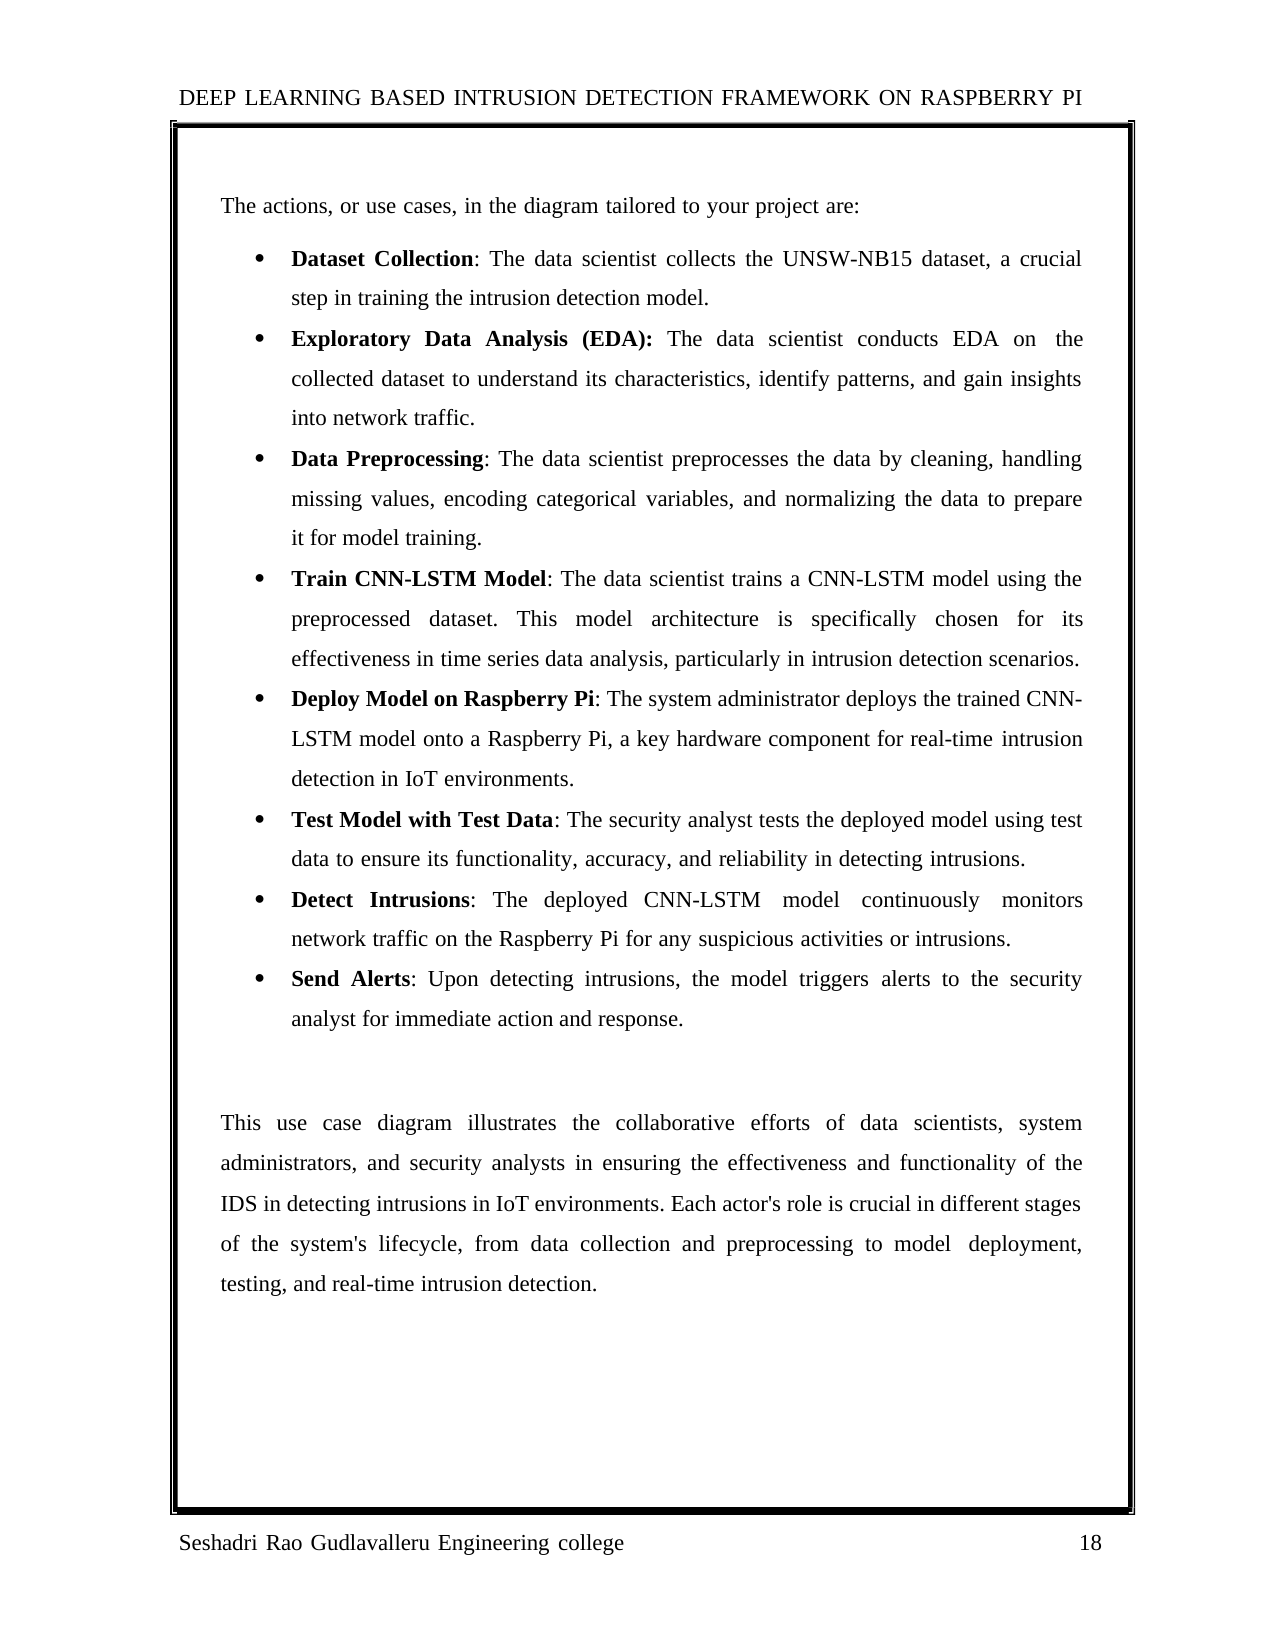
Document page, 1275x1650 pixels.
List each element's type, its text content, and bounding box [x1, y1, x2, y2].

list Test Model with Test Data: The security analyst tests the deployed model using test data to ensure its functionality, accuracy, and reliability in detecting intrusions. [256, 806, 1084, 871]
picture [177, 1507, 1129, 1515]
list Dataset Collection: The data scientist collects the UNSW-NB15 dataset, a crucial step in training the intrusion detection model. [256, 245, 1083, 311]
list Data Preprocessing: The data scientist preprocesses the data by cleaning, handling missing values, encoding categorical variables, and normalizing the data to prepare it for model training. [256, 445, 1083, 551]
text This use case diagram illustrates the collaborative efforts of data scientists, system administrators, and security analysts in ensuring the effectiveness and functionality of the IDS in detecting intrusions in IoT environments. Each actor's role is crucial in different stages of the system's lifecycle, from data collection and preprocessing to model deployment, testing, and real-time intrusion detection. [220, 1109, 1083, 1297]
list Train CNN-LSTM Model: The data scientist trains a CNN-LSTM model using the preprocessed dataset. This model architecture is specifically chosen for its effectiveness in time series data analysis, particularly in intrusion detection scenarios. [256, 565, 1083, 671]
list Deploy Model on Raspberry Pi: The system administrator deploys the trained CNN-LSTM model onto a Raspberry Pi, a key hardware component for real-time intrusion detection in IoT environments. [256, 685, 1083, 791]
text The actions, or use cases, in the diagram tailored to your project are: [220, 192, 1119, 218]
list Exploratory Data Analysis (EDA): The data scientist conducts EDA on the collected dataset to understand its characteristics, identify patterns, and gain insights into network traffic. [256, 325, 1083, 431]
list Detect Intrusions: The deployed CNN-LSTM model continuously monitors network traffic on the Raspberry Pi for any suspicious activities or intrusions. [256, 886, 1083, 951]
list Send Alerts: Upon detecting intrusions, the model triggers alerts to the security analyst for immediate action and response. [256, 965, 1083, 1031]
picture [177, 120, 1129, 128]
